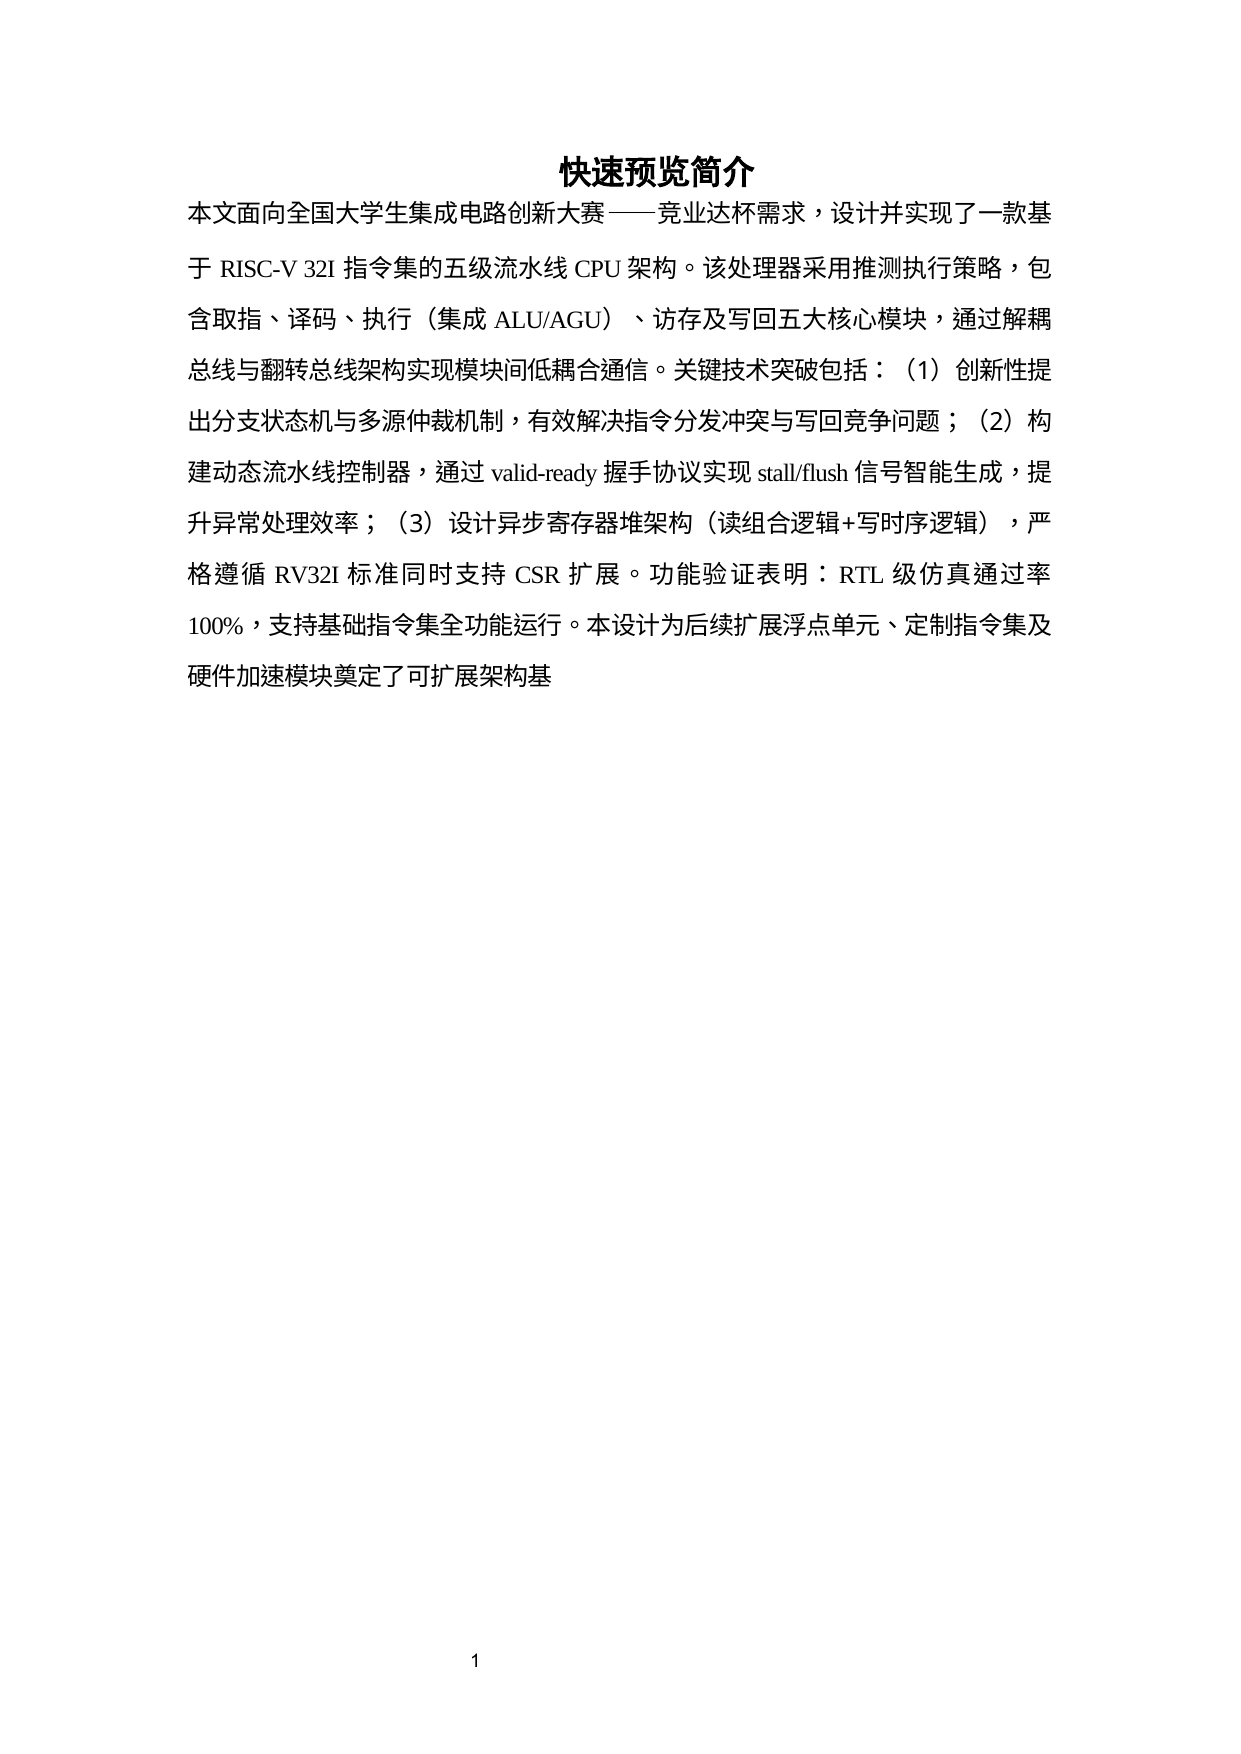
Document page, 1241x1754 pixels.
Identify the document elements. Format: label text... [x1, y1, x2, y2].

text 快速预览简介 [558, 150, 1053, 188]
text 本文面向全国大学生集成电路创新大赛——竞业达杯需求，设计并实现了一款基于 RISC-V 32I 指令集的五级流水线CPU架构。该处理器采用推测执行策略，包含取指、译码、执行（集成ALU/AGU）、访存及写回五大核心模块，通过解耦总线与翻转总线架构实现模块间低耦合通信。关键技术突破包括：（1）创新性提出分支状态机与多源仲裁机制，有效解决指令分发冲突与写回竞争问题；（2）构建动态流水线控制器，通过valid-ready握手协议实现stall/flush信号智能生成，提升异常处理效率；（3）设计异步寄存器堆架构（读组合逻辑+写时序逻辑），严格遵循RV32I标准同时支持CSR扩展。功能验证表明：RTL级仿真通过率100%，支持基础指令集全功能运行。本设计为后续扩展浮点单元、定制指令集及硬件加速模块奠定了可扩展架构基 [187, 194, 1053, 693]
